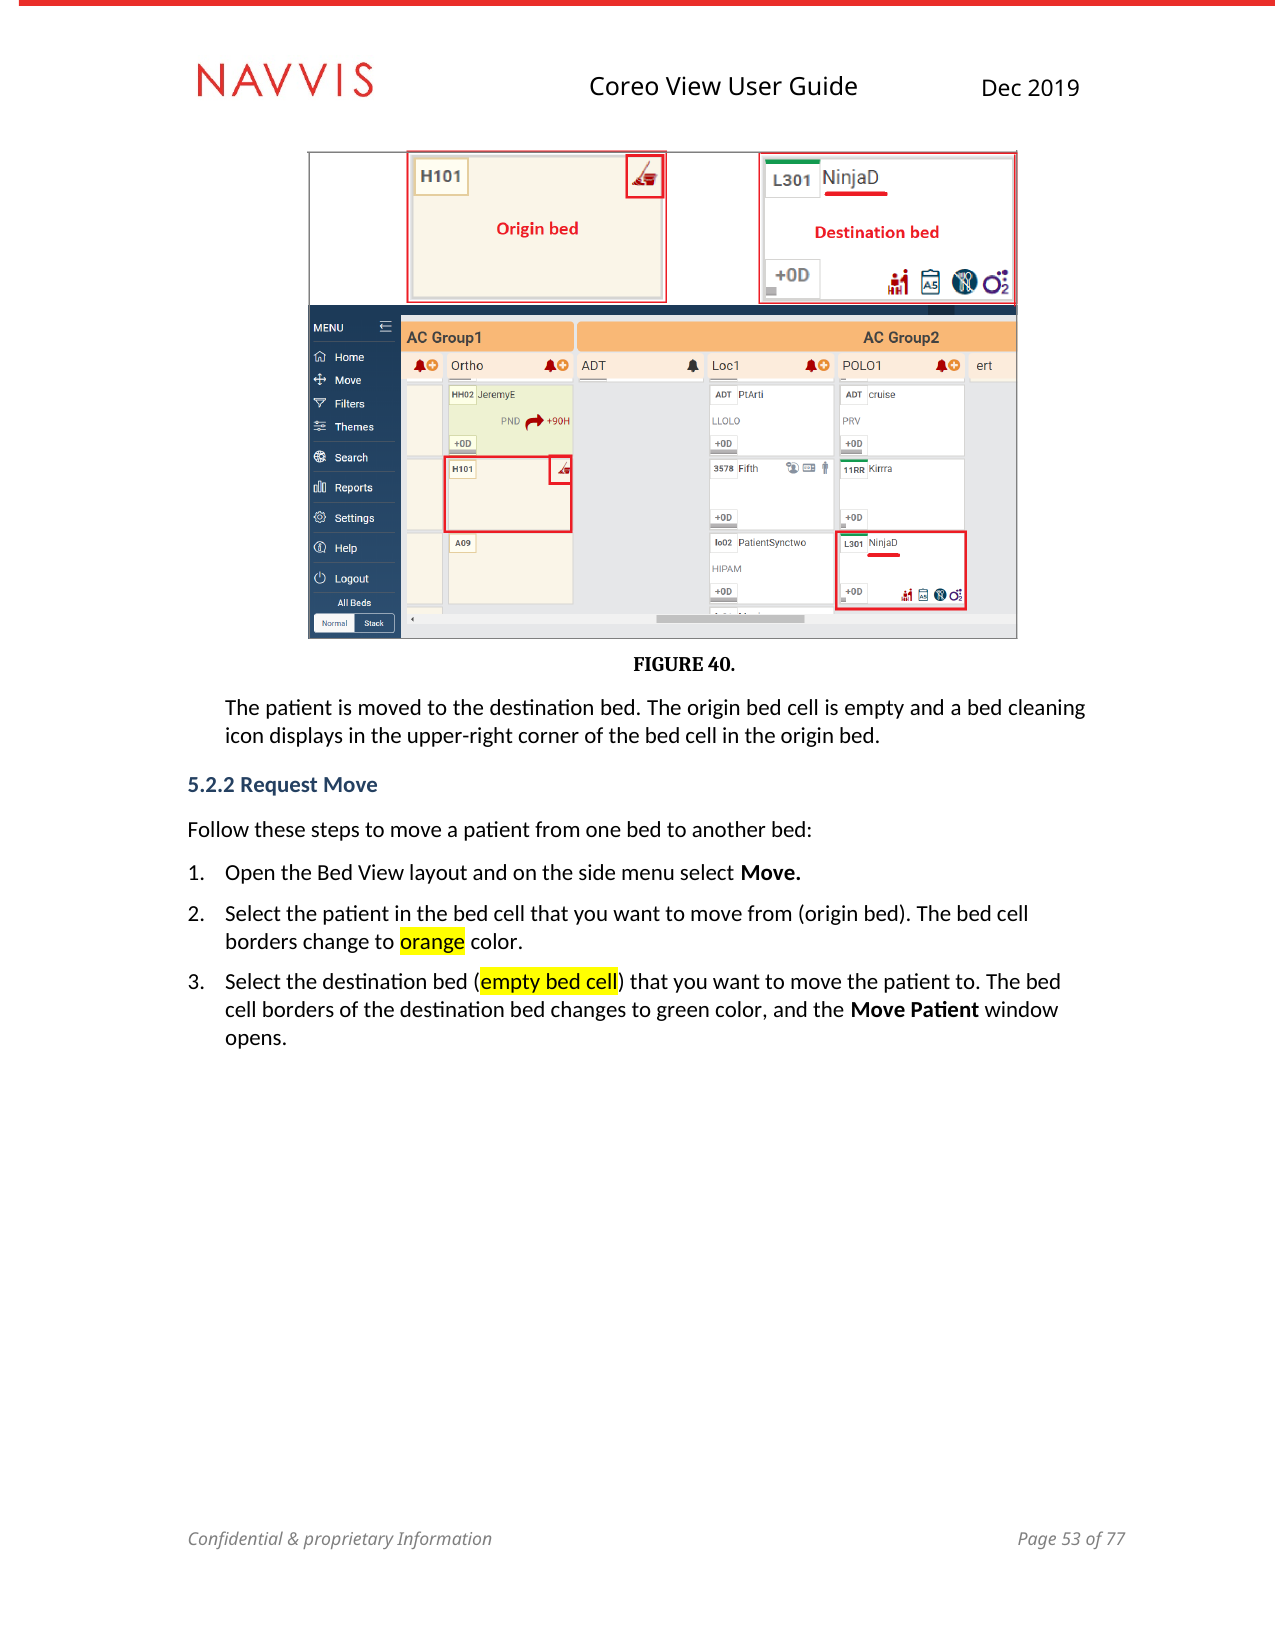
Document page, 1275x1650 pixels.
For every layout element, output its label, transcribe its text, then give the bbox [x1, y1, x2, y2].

list Select the patient in the bed cell that you want to move from (origin bed). The bed cell borders change to orange color. [187, 899, 1087, 955]
picture [187, 55, 383, 104]
text Follow these steps to move a patient from one bed to another bed: [187, 815, 1087, 843]
subtitle Request Move [187, 770, 1087, 798]
list Open the Bed View layout and on the side menu select Move. [187, 858, 1087, 886]
text The patient is moved to the destination bed. The origin bed cell is empty and a bed cleaning icon displays in the upper-right corner of the bed cell in the origin bed. [225, 693, 1087, 749]
list Select the destination bed (empty bed cell) that you want to move the patient to. The bed cell borders of the destination bed changes to green color, and the Move Patient window opens. [187, 967, 1087, 1051]
picture [307, 150, 1018, 639]
